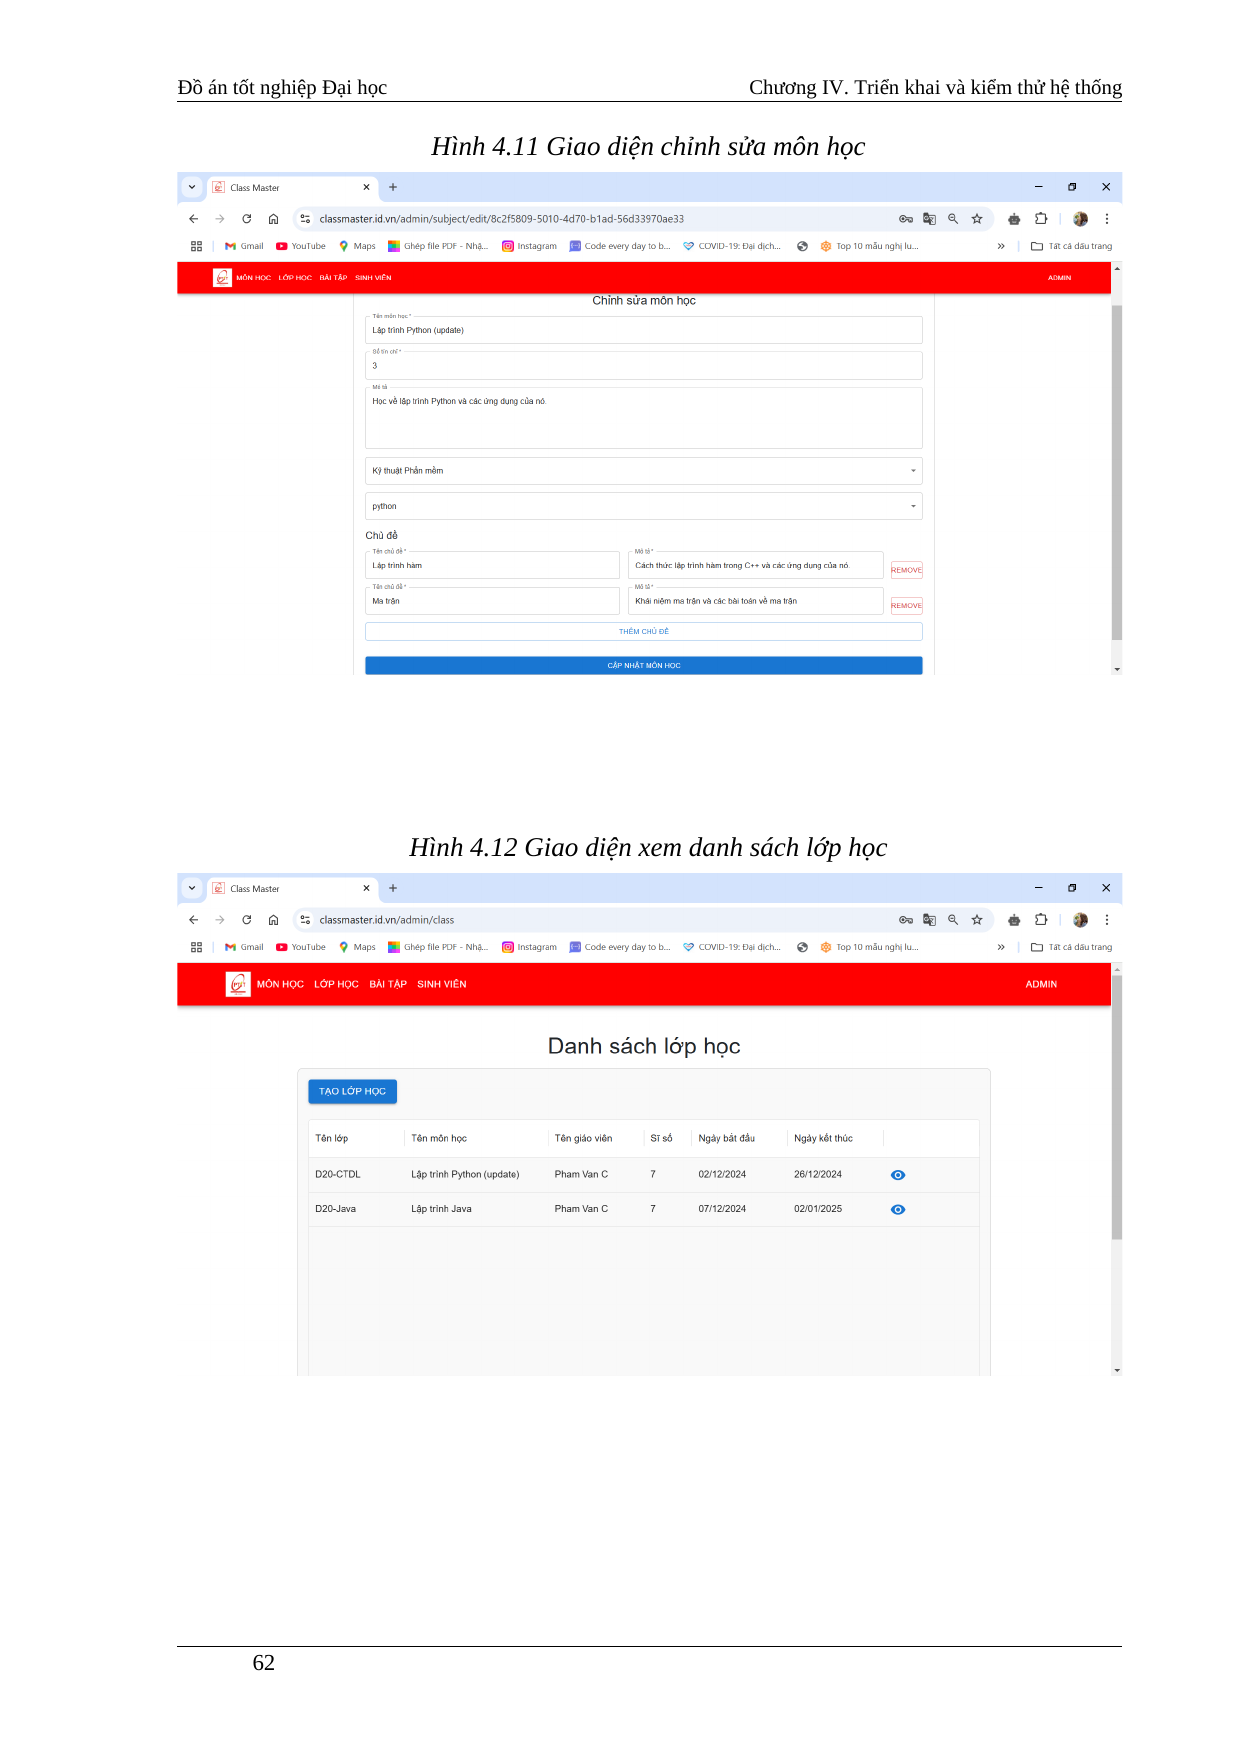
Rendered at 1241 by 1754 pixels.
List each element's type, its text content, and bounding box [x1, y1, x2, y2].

subtitle Hình 4.12 Giao diện xem danh sách lớp học [177, 831, 1122, 862]
subtitle Hình 4.11 Giao diện chỉnh sửa môn học [177, 130, 1122, 162]
picture [177, 873, 1123, 1376]
picture [177, 172, 1123, 675]
